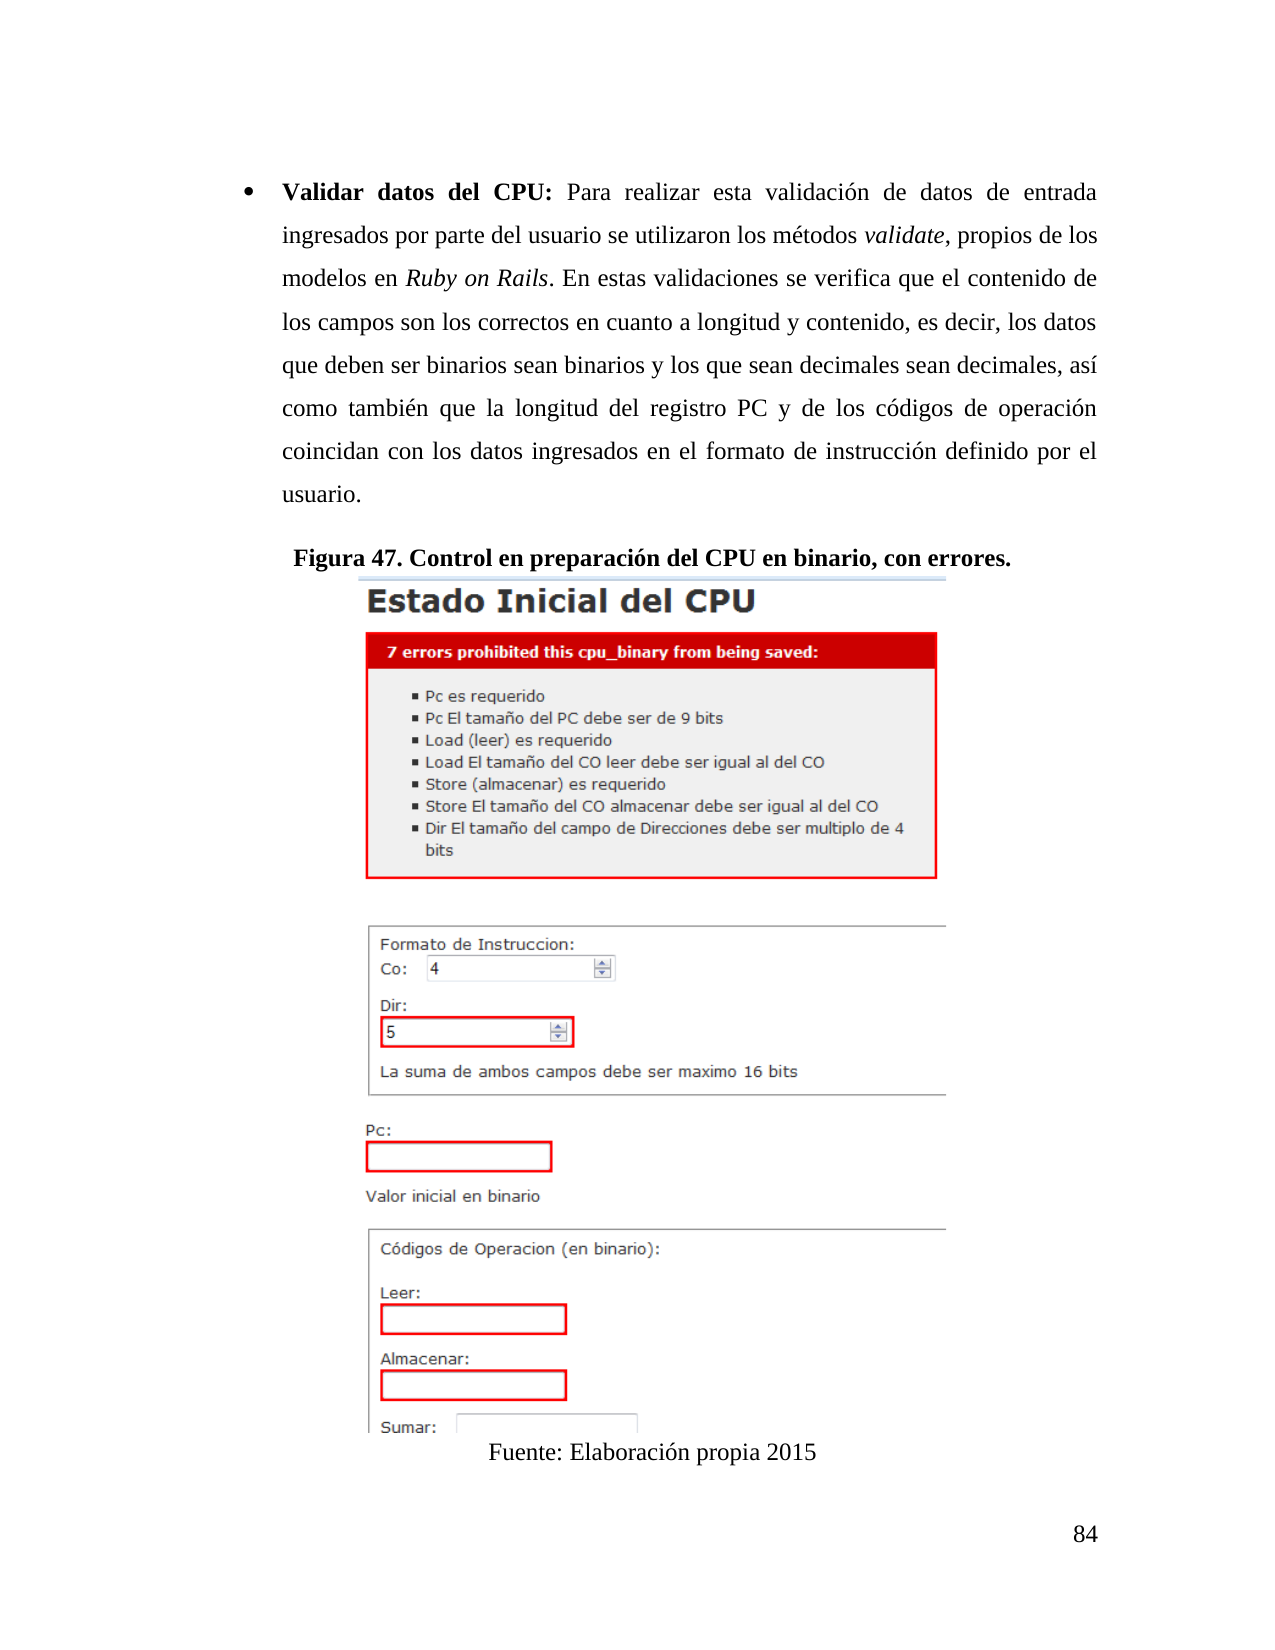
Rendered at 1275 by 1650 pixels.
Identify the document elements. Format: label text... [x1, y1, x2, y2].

picture [358, 576, 947, 1433]
subtitle Figura 47. Control en preparación del CPU en binario, con errores. [207, 543, 1098, 572]
text Fuente: Elaboración propia 2015 [207, 1437, 1098, 1466]
list Validar datos del CPU: Para realizar esta validación de datos de entrada ingresados por parte del usuario se utilizaron los métodos validate, propios de los modelos en Ruby on Rails. En estas validaciones se verifica que el contenido de los campos son los correctos en cuanto a longitud y contenido, es decir, los datos que deben ser binarios sean binarios y los que sean decimales sean decimales, así como también que la longitud del registro PC y de los códigos de operación coincidan con los datos ingresados en el formato de instrucción definido por el usuario. [244, 177, 1098, 508]
